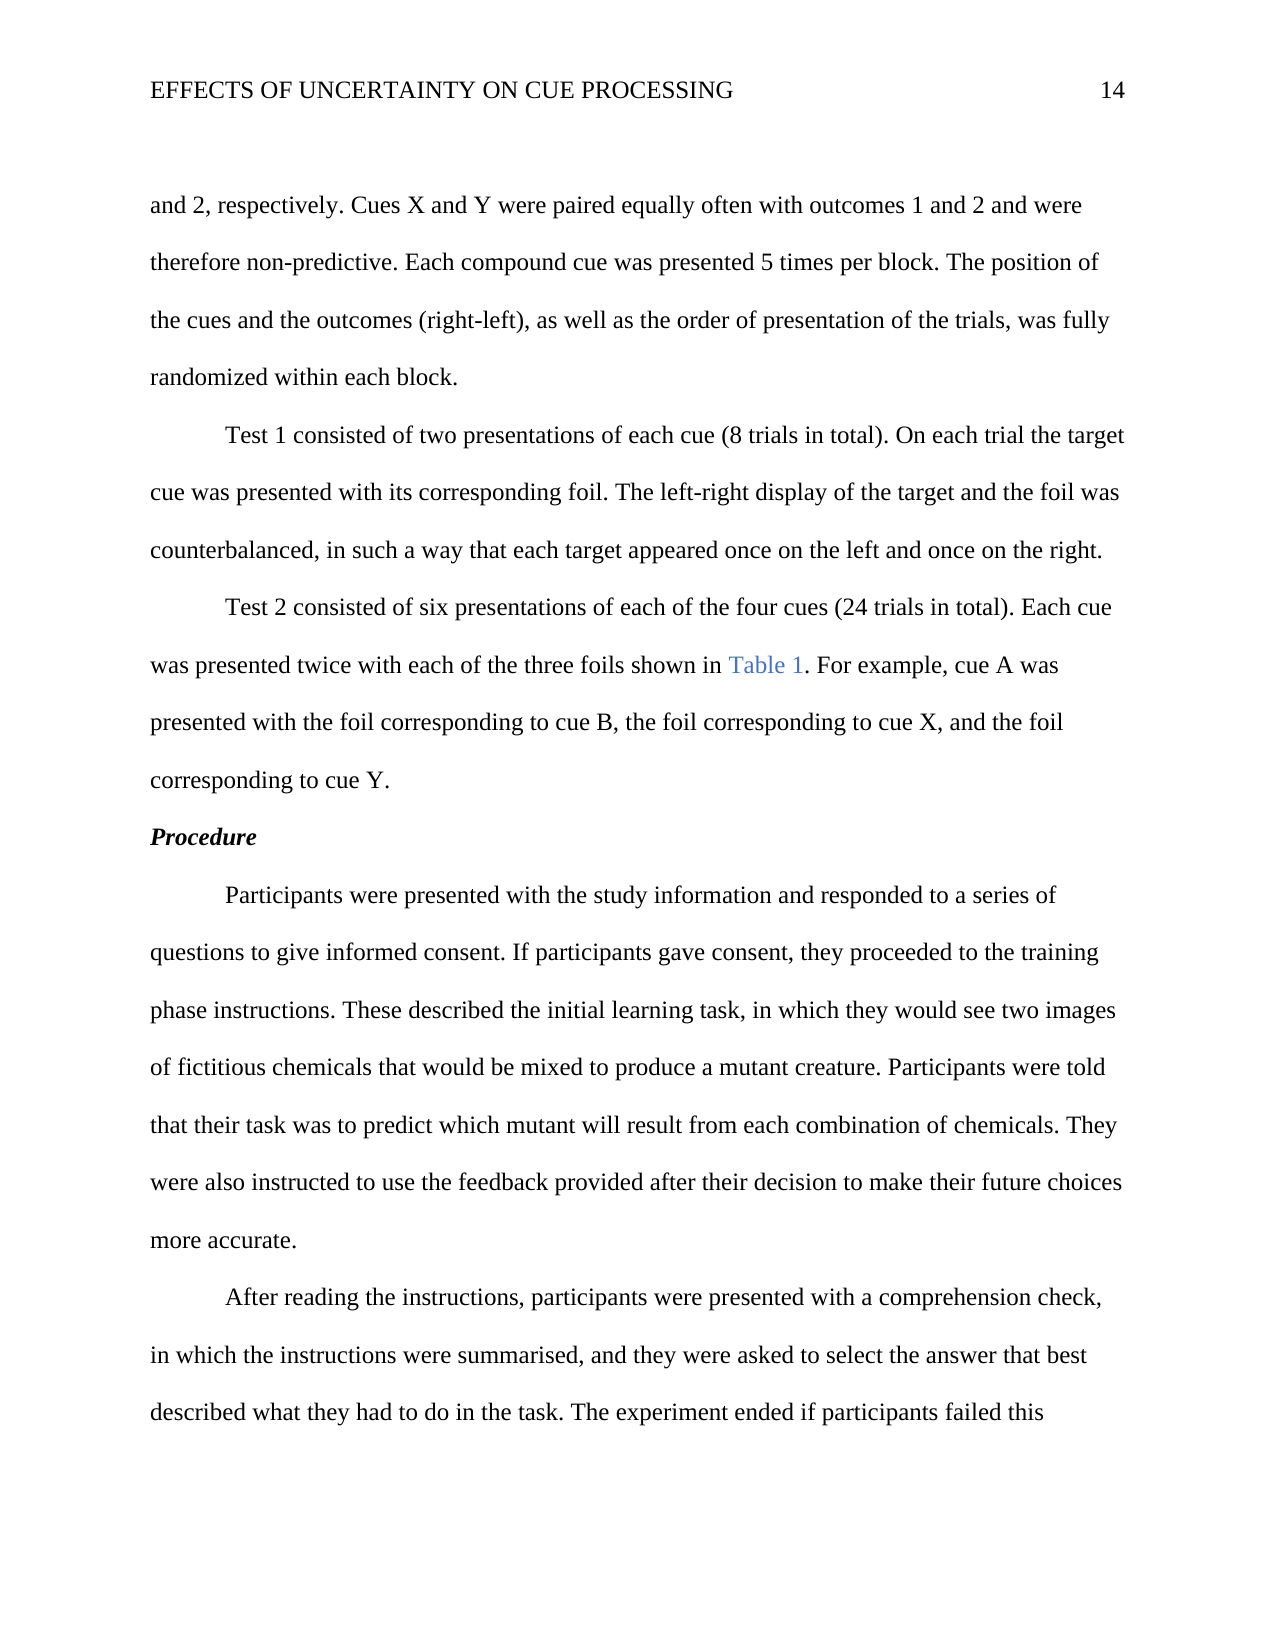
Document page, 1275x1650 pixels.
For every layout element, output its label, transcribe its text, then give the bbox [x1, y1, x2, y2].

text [150, 1282, 1125, 1426]
text Test 1 consisted of two presentations of each cue (8 trials in total). On each trial the target cue was presented with its corresponding foil. The left-right display of the target and the foil was counterbalanced, in such a way that each target appeared once on the left and once on the right. [150, 420, 1125, 564]
subtitle Procedure [150, 822, 1125, 851]
text Test 2 consisted of six presentations of each of the four cues (24 trials in total). Each cue was presented twice with each of the three foils shown in Table 1. For example, cue A was presented with the foil corresponding to cue B, the foil corresponding to cue X, and the foil corresponding to cue Y. [150, 592, 1125, 794]
text Participants were presented with the study information and responded to a series of questions to give informed consent. If participants gave consent, they proceeded to the training phase instructions. These described the initial learning task, in which they would see two images of fictitious chemicals that would be mixed to produce a mutant creature. Participants were told that their task was to predict which mutant will result from each combination of chemicals. They were also instructed to use the feedback provided after their decision to make their future choices more accurate. [150, 880, 1125, 1254]
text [150, 190, 1125, 391]
